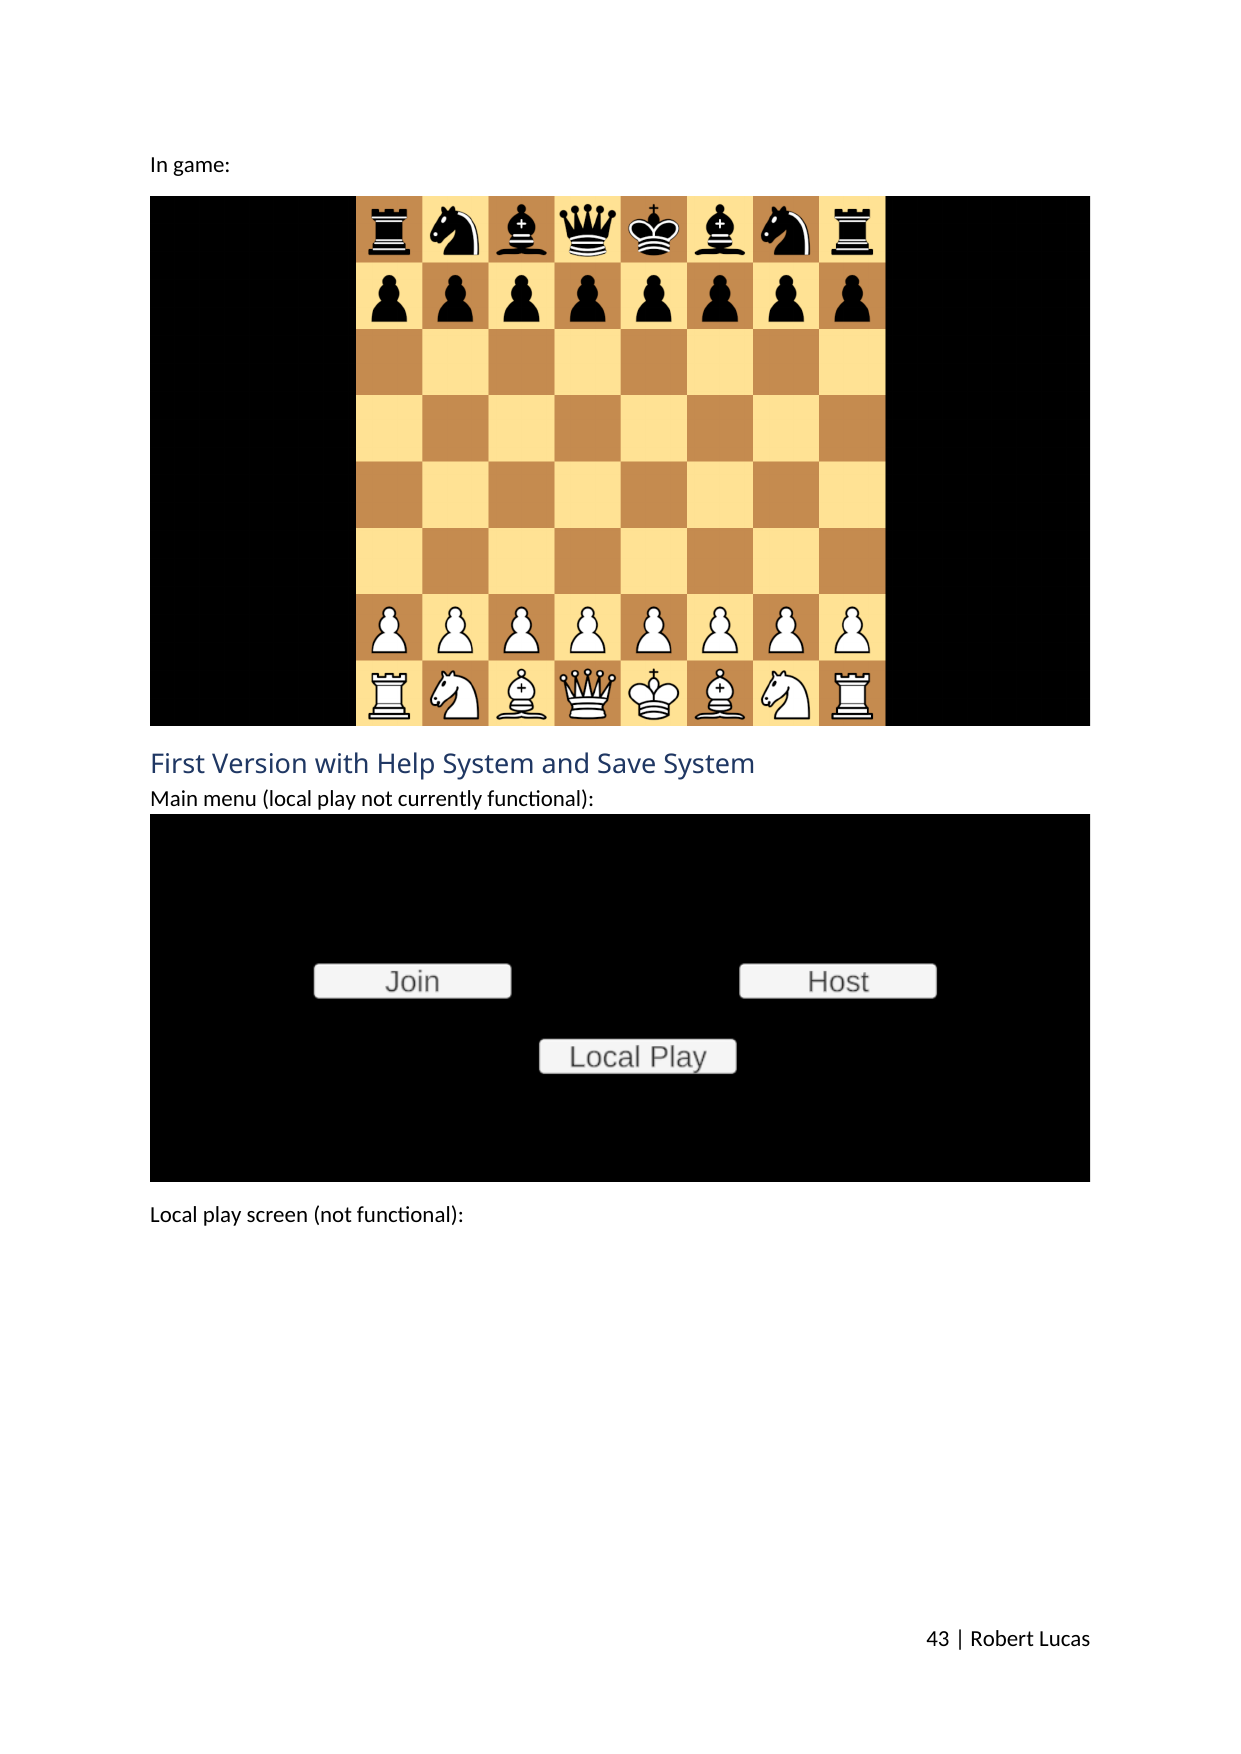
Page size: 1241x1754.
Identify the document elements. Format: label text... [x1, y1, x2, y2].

text Local play screen (not functional): [150, 1200, 1090, 1228]
picture [150, 814, 1091, 1182]
text In game: [150, 150, 1090, 178]
picture [150, 196, 1091, 726]
text Main menu (local play not currently functional): [150, 784, 1090, 814]
subtitle First Version with Help System and Save System [150, 744, 1090, 781]
